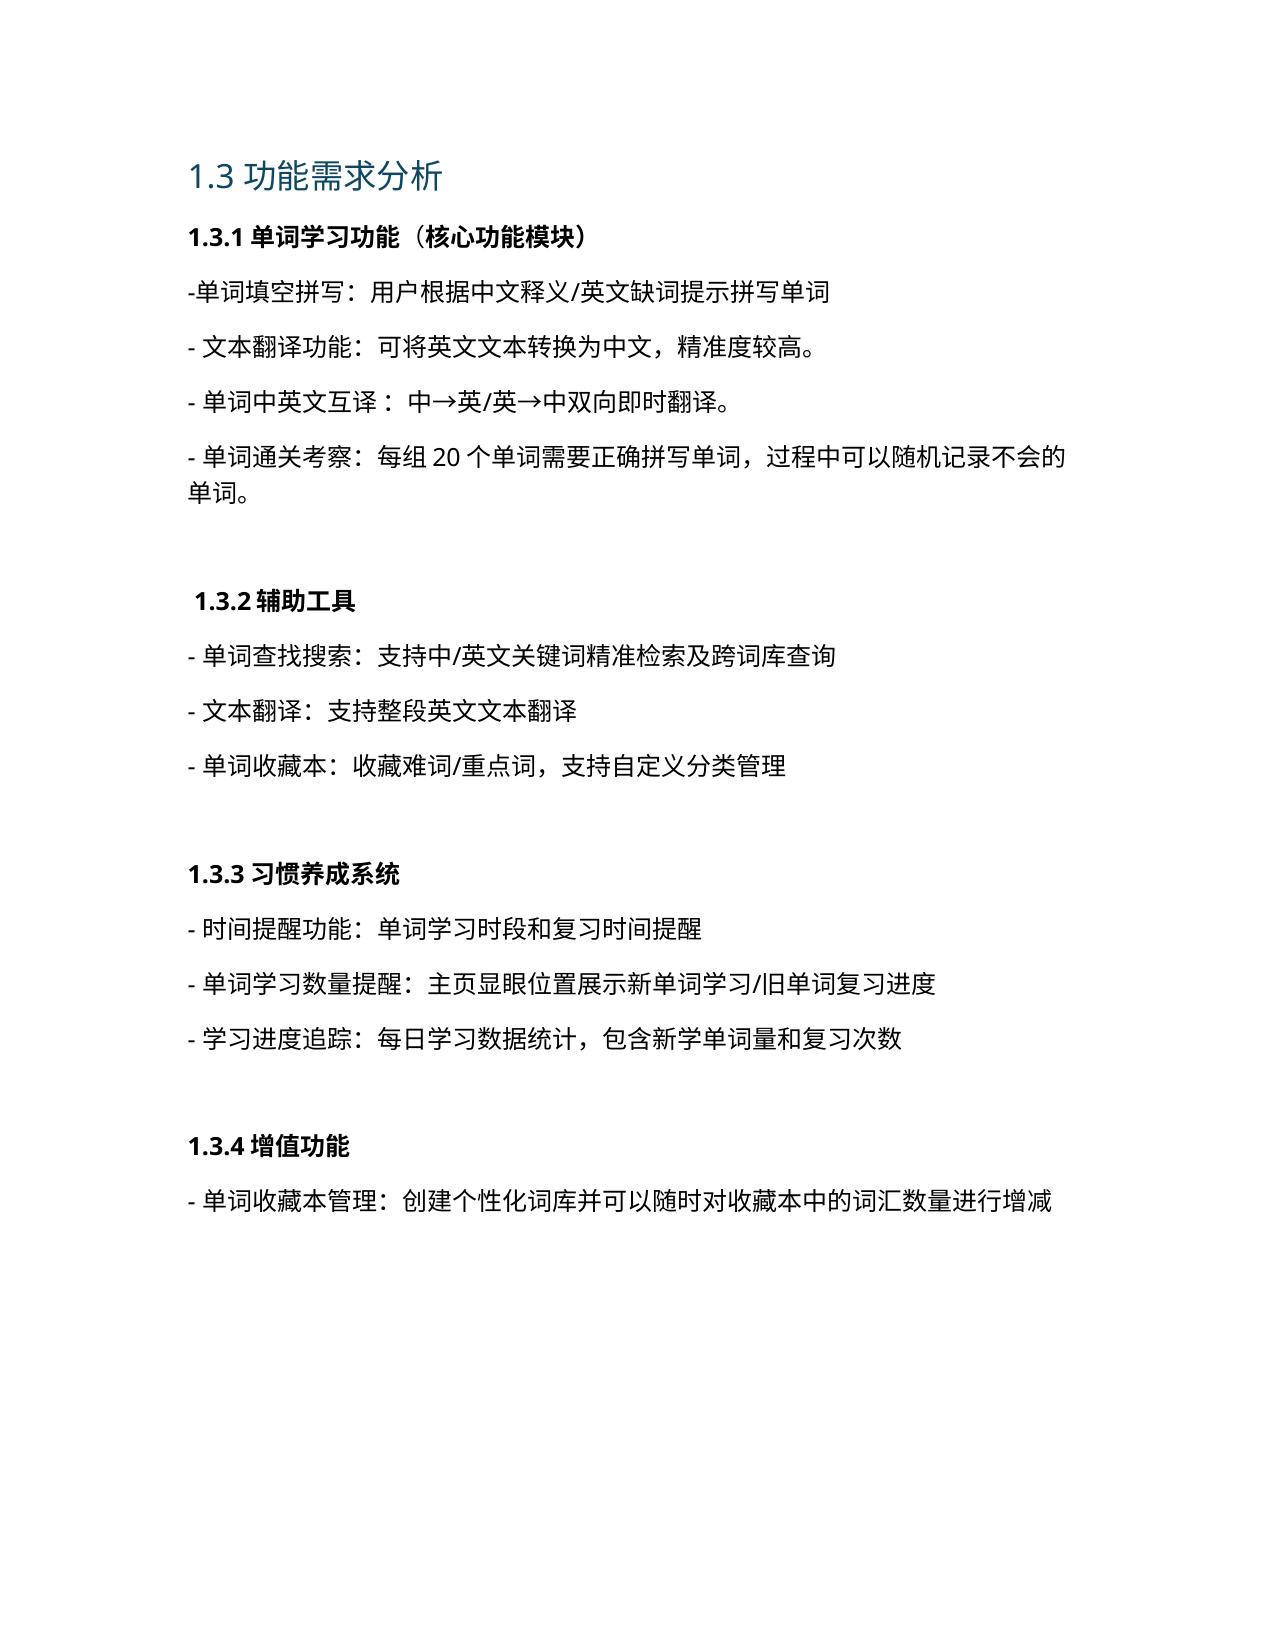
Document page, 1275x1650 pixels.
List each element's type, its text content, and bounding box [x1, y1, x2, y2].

text - 单词学习数量提醒：主页显眼位置展示新单词学习/旧单词复习进度 [187, 964, 1087, 1000]
text - 学习进度追踪：每日学习数据统计，包含新学单词量和复习次数 [187, 1019, 1087, 1055]
text -单词填空拼写：用户根据中文释义/英文缺词提示拼写单词 [187, 272, 1087, 308]
text - 单词收藏本管理：创建个性化词库并可以随时对收藏本中的词汇数量进行增减 [187, 1182, 1087, 1218]
text - 文本翻译功能：可将英文文本转换为中文，精准度较高。 [187, 327, 1087, 363]
text - 时间提醒功能：单词学习时段和复习时间提醒 [187, 909, 1087, 945]
text - 文本翻译：支持整段英文文本翻译 [187, 691, 1087, 727]
text - 单词通关考察：每组20个单词需要正确拼写单词，过程中可以随机记录不会的单词。 [187, 437, 1087, 510]
subtitle 1.3 功能需求分析 [187, 150, 1087, 198]
text 1.3.4增值功能 [187, 1127, 1087, 1163]
text - 单词查找搜索：支持中/英文关键词精准检索及跨词库查询 [187, 636, 1087, 672]
text 1.3.2辅助工具 [187, 581, 1087, 617]
text 1.3.1单词学习功能（核心功能模块） [187, 217, 1087, 253]
text 1.3.3习惯养成系统 [187, 854, 1087, 890]
text - 单词收藏本：收藏难词/重点词，支持自定义分类管理 [187, 746, 1087, 782]
text - 单词中英文互译 ：中→英/英→中双向即时翻译。 [187, 382, 1087, 418]
